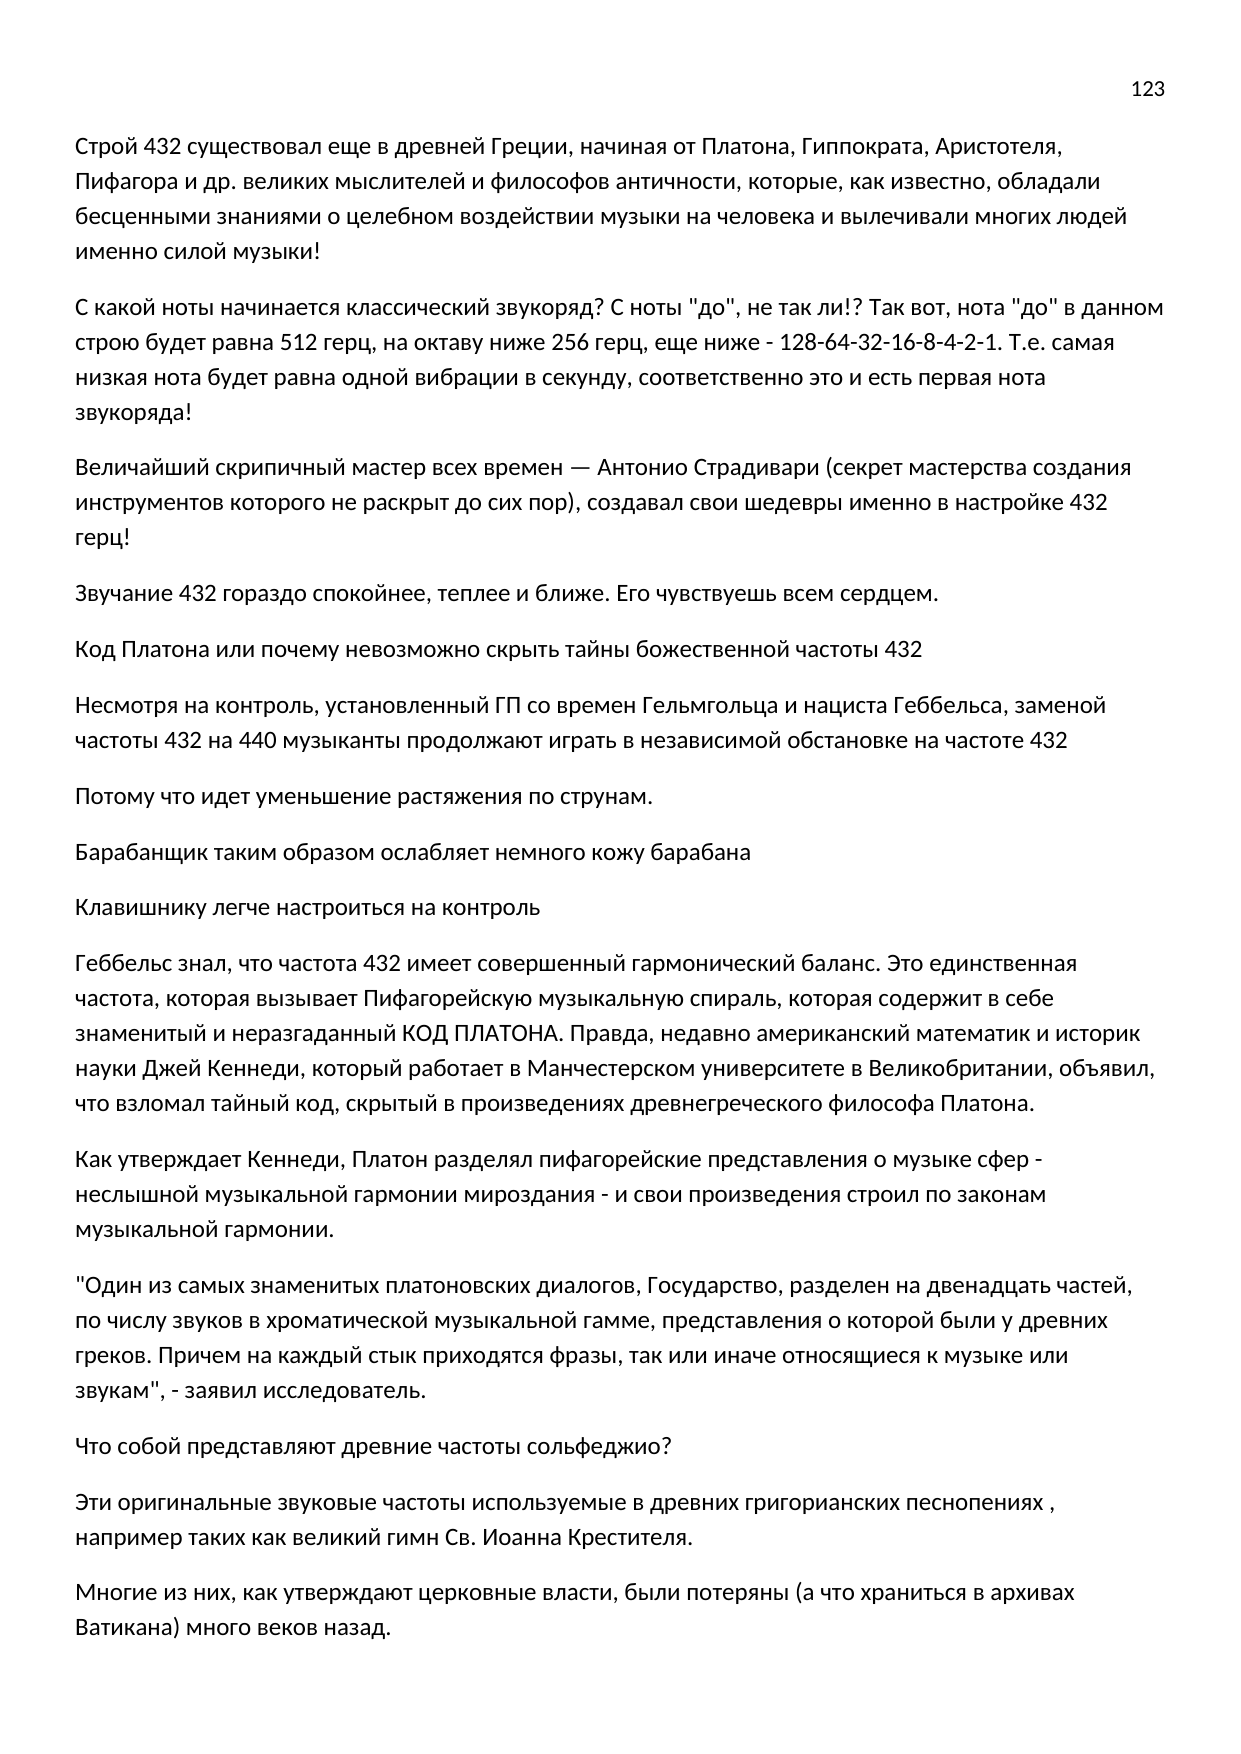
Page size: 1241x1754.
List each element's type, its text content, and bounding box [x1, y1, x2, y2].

text Как утверждает Кеннеди, Платон разделял пифагорейские представления о музыке сфер - неслышной музыкальной гармонии мироздания - и свои произведения строил по законам музыкальной гармонии. [75, 1143, 1165, 1244]
text Клавишнику легче настроиться на контроль [75, 891, 1165, 922]
text Многие из них, как утверждают церковные власти, были потеряны (а что храниться в архивах Ватикана) много веков назад. [75, 1576, 1165, 1642]
text Геббельс знал, что частота 432 имеет совершенный гармонический баланс. Это единственная частота, которая вызывает Пифагорейскую музыкальную спираль, которая содержит в себе знаменитый и неразгаданный КОД ПЛАТОНА. Правда, недавно американский математик и историк науки Джей Кеннеди, который работает в Манчестерском университете в Великобритании, объявил, что взломал тайный код, скрытый в произведениях древнегреческого философа Платона. [75, 947, 1165, 1118]
text "Один из самых знаменитых платоновских диалогов, Государство, разделен на двенадцать частей, по числу звуков в хроматической музыкальной гамме, представления о которой были у древних греков. Причем на каждый стык приходятся фразы, так или иначе относящиеся к музыке или звукам", - заявил исследователь. [75, 1269, 1165, 1404]
text Что собой представляют древние частоты сольфеджио? [75, 1430, 1165, 1460]
text Потому что идет уменьшение растяжения по струнам. [75, 780, 1165, 810]
text Несмотря на контроль, установленный ГП со времен Гельмгольца и нациста Геббельса, заменой частоты 432 на 440 музыканты продолжают играть в независимой обстановке на частоте 432 [75, 689, 1165, 754]
text Величайший скрипичный мастер всех времен — Антонио Страдивари (секрет мастерства создания инструментов которого не раскрыт до сих пор), создавал свои шедевры именно в настройке 432 герц! [75, 451, 1165, 552]
text Барабанщик таким образом ослабляет немного кожу барабана [75, 836, 1165, 866]
text Звучание 432 гораздо спокойнее, теплее и ближе. Его чувствуешь всем сердцем. [75, 577, 1165, 608]
text Строй 432 существовал еще в древней Греции, начиная от Платона, Гиппократа, Аристотеля, Пифагора и др. великих мыслителей и философов античности, которые, как известно, обладали бесценными знаниями о целебном воздействии музыки на человека и вылечивали многих людей именно силой музыки! [75, 130, 1165, 265]
text Код Платона или почему невозможно скрыть тайны божественной частоты 432 [75, 633, 1165, 664]
text Эти оригинальные звуковые частоты используемые в древних григорианских песнопениях , например таких как великий гимн Св. Иоанна Крестителя. [75, 1486, 1165, 1551]
text С какой ноты начинается классический звукоряд? С ноты "до", не так ли!? Так вот, нота "до" в данном строю будет равна 512 герц, на октаву ниже 256 герц, еще ниже - 128-64-32-16-8-4-2-1. Т.е. самая низкая нота будет равна одной вибрации в секунду, соответственно это и есть первая нота звукоряда! [75, 291, 1165, 426]
